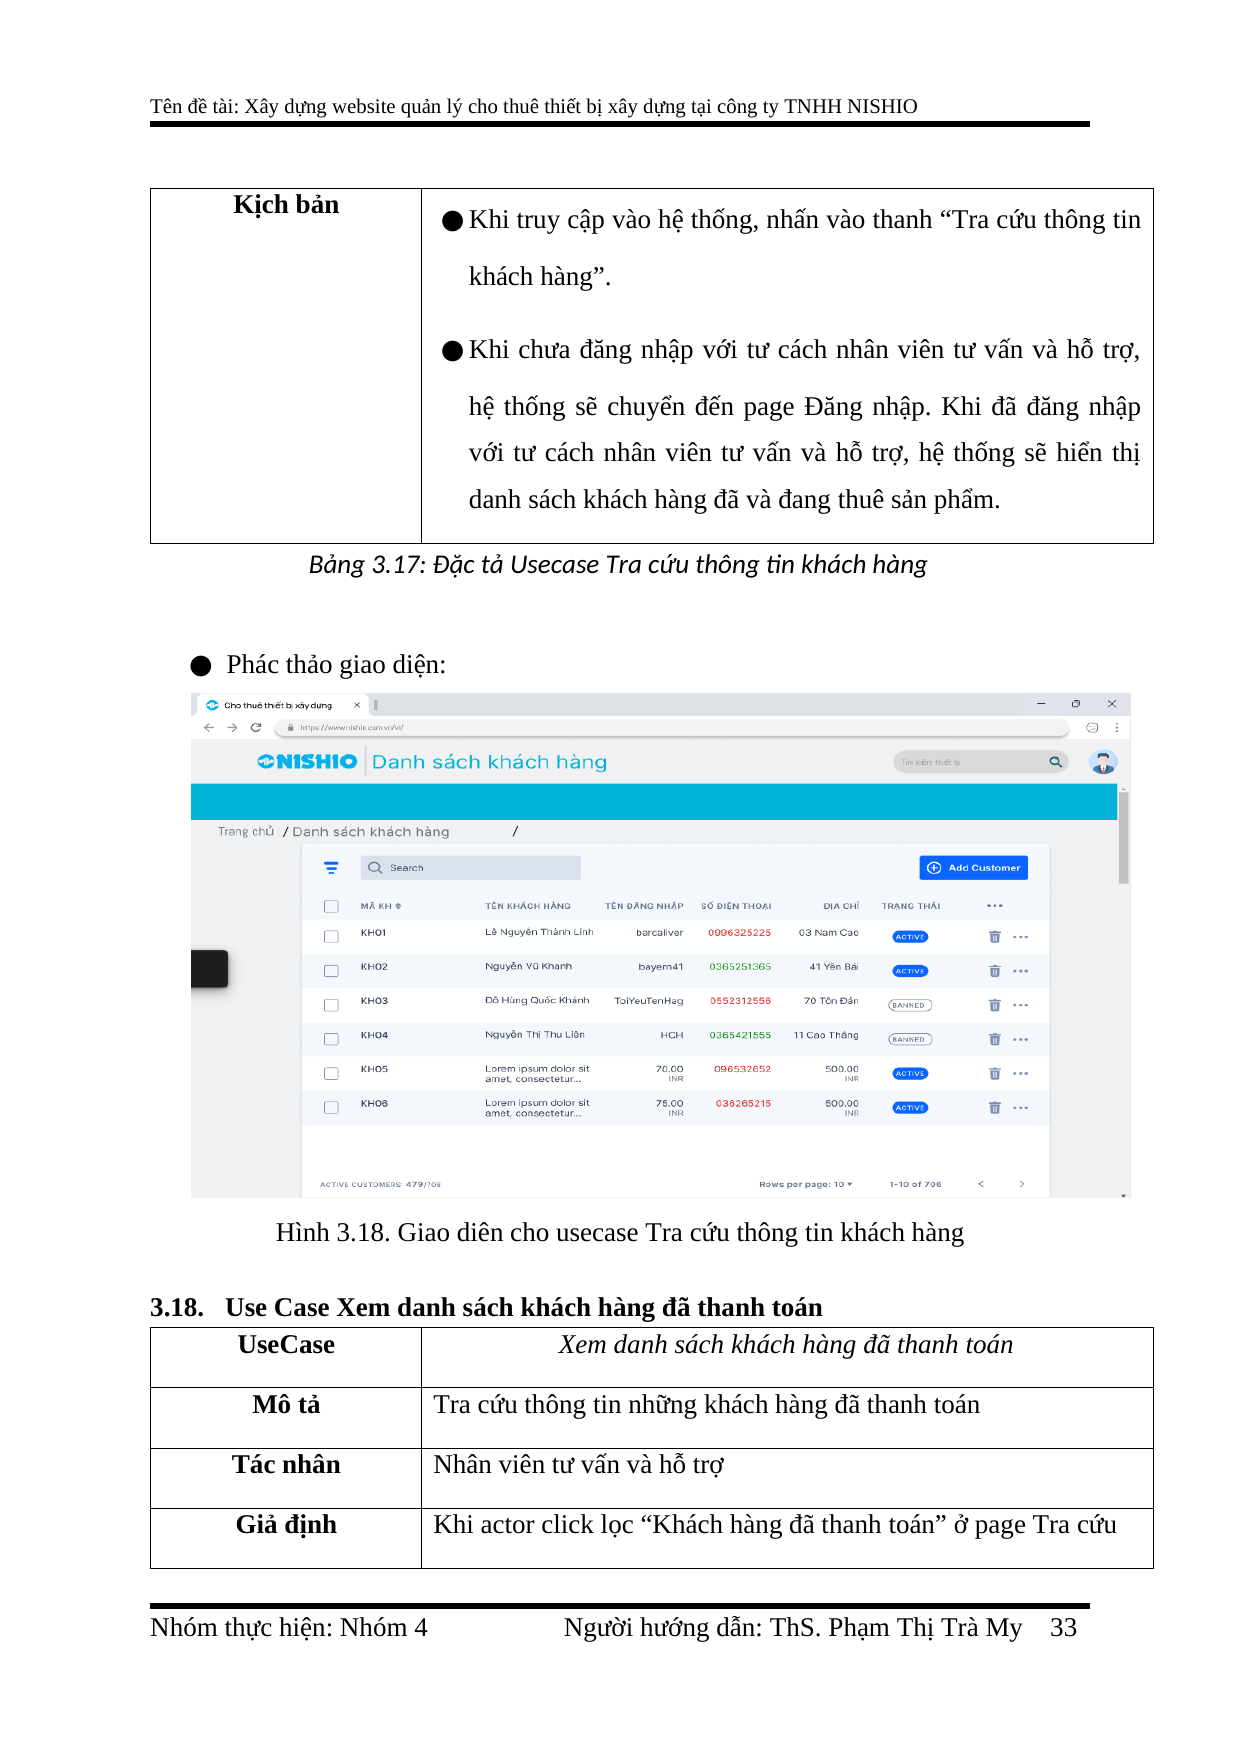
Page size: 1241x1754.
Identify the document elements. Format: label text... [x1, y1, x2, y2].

table_cell Khi truy cập vào hệ thống, nhấn vào thanh “Tra cứu thông tin khách hàng”. Khi chưa đăng nhập với tư cách nhân viên tư vấn và hỗ trợ, hệ thống sẽ chuyển đến page Đăng nhập. Khi đã đăng nhập với tư cách nhân viên tư vấn và hỗ trợ, hệ thống sẽ hiển thị danh sách khách hàng đã và đang thuê sản phẩm. [422, 189, 1153, 542]
table_cell Tra cứu thông tin những khách hàng đã thanh toán [422, 1388, 1153, 1447]
table_cell Kịch bản [151, 189, 421, 542]
table_cell Nhân viên tư vấn và hỗ trợ [422, 1449, 1153, 1508]
picture [191, 693, 1132, 1198]
table_cell Mô tả [151, 1388, 421, 1447]
list Phác thảo giao diện: [189, 634, 1090, 689]
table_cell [422, 1509, 1153, 1568]
table_cell Giả định [151, 1509, 421, 1568]
table_header UseCase [151, 1328, 421, 1387]
subtitle Use Case Xem danh sách khách hàng đã thanh toán [150, 1291, 1090, 1322]
subtitle Bảng 3.17: Đặc tả Usecase Tra cứu thông tin khách hàng [150, 548, 1090, 581]
subtitle Hình 3.18. Giao diên cho usecase Tra cứu thông tin khách hàng [150, 1216, 1090, 1248]
table_header Xem danh sách khách hàng đã thanh toán [422, 1328, 1153, 1387]
table_cell Tác nhân [151, 1449, 421, 1508]
